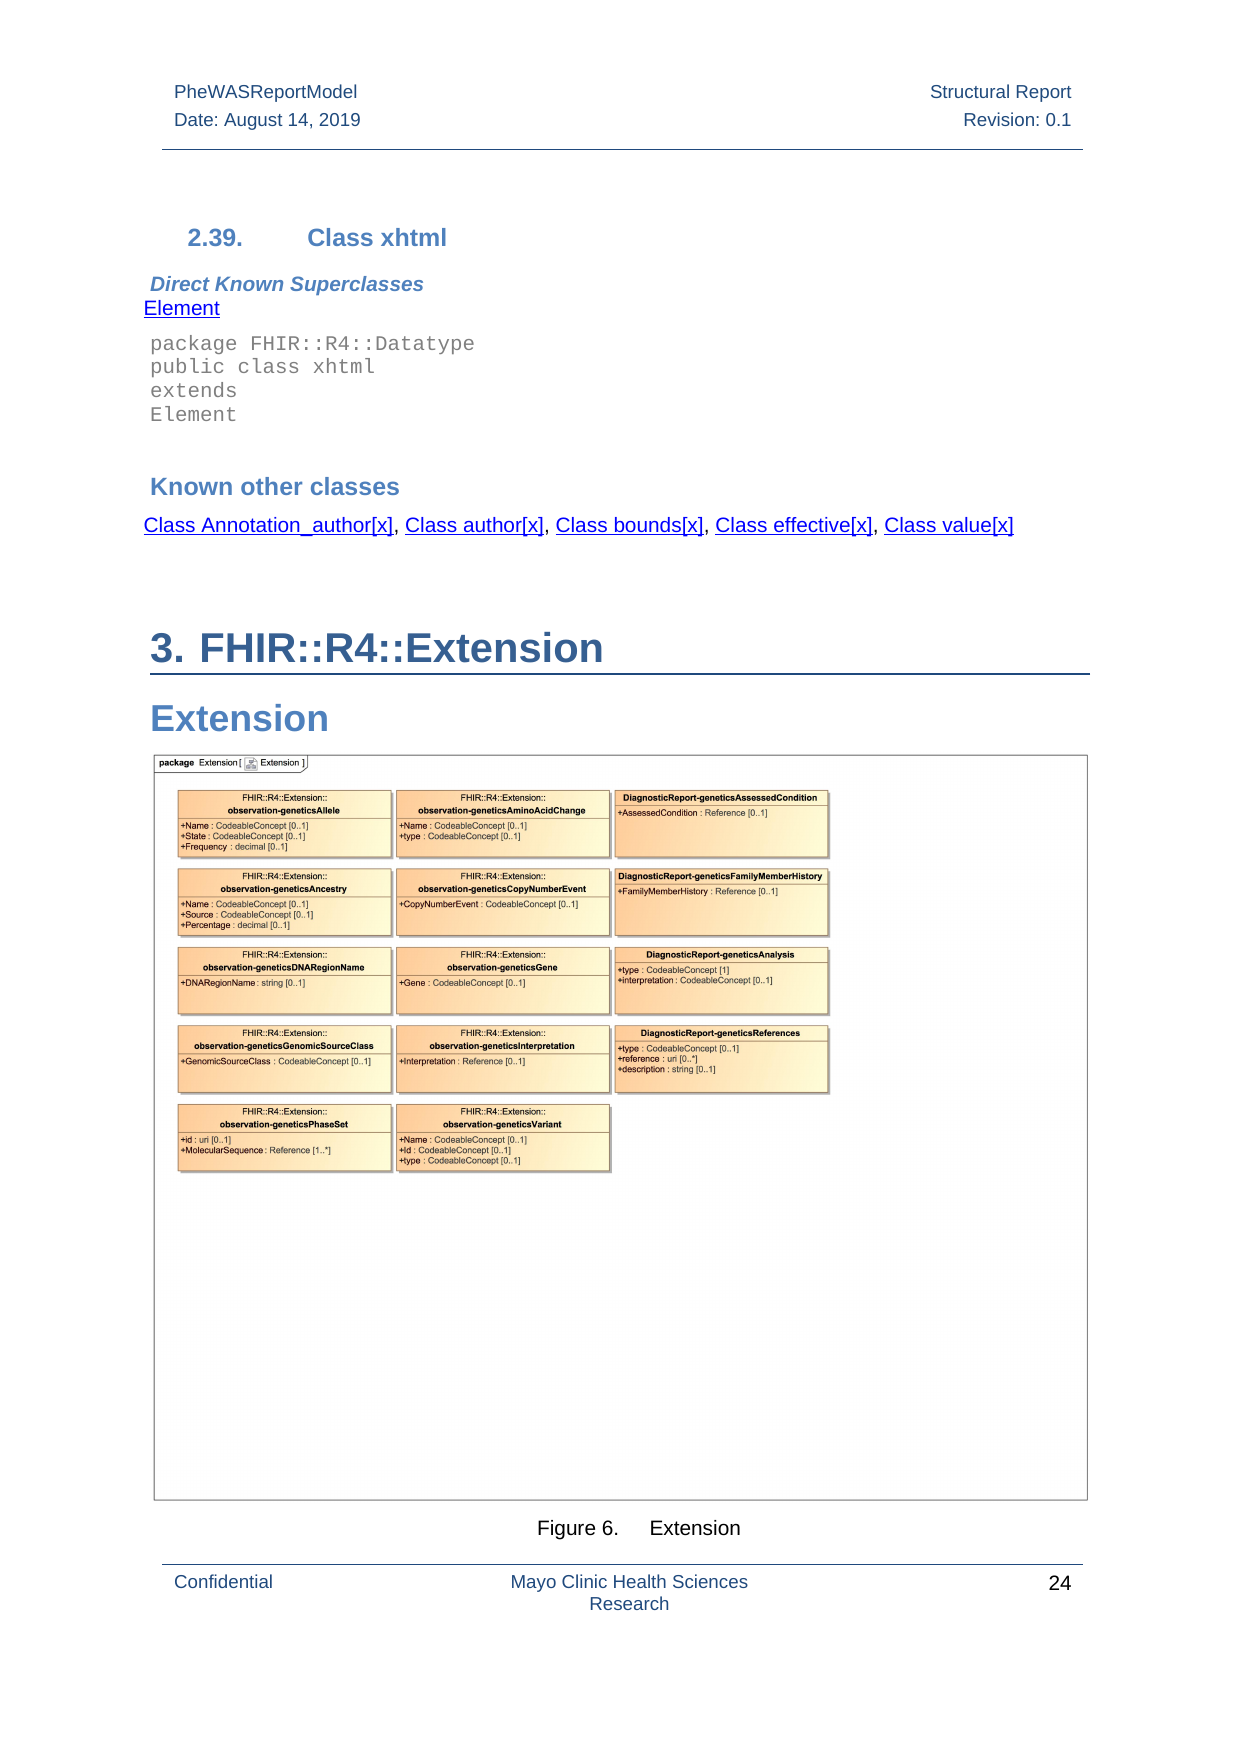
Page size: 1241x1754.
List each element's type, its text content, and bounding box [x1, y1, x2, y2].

text Extension [187, 1516, 1090, 1540]
subtitle Direct Known Superclasses [150, 272, 1090, 296]
subtitle Class xhtml [187, 223, 1090, 251]
text Element [150, 403, 1090, 427]
subtitle Known other classes [150, 472, 1090, 500]
subtitle FHIR::R4::Extension [150, 623, 1090, 673]
picture [150, 751, 1091, 1504]
text Class Annotation_author[x], Class author[x], Class bounds[x], Class effective[x], Class value[x] [143, 513, 1090, 537]
text Element [143, 296, 1090, 320]
text public class xhtml [150, 356, 1090, 380]
text package FHIR::R4::Datatype [150, 333, 1090, 356]
subtitle Extension [150, 696, 1090, 739]
text extends [150, 380, 1090, 403]
